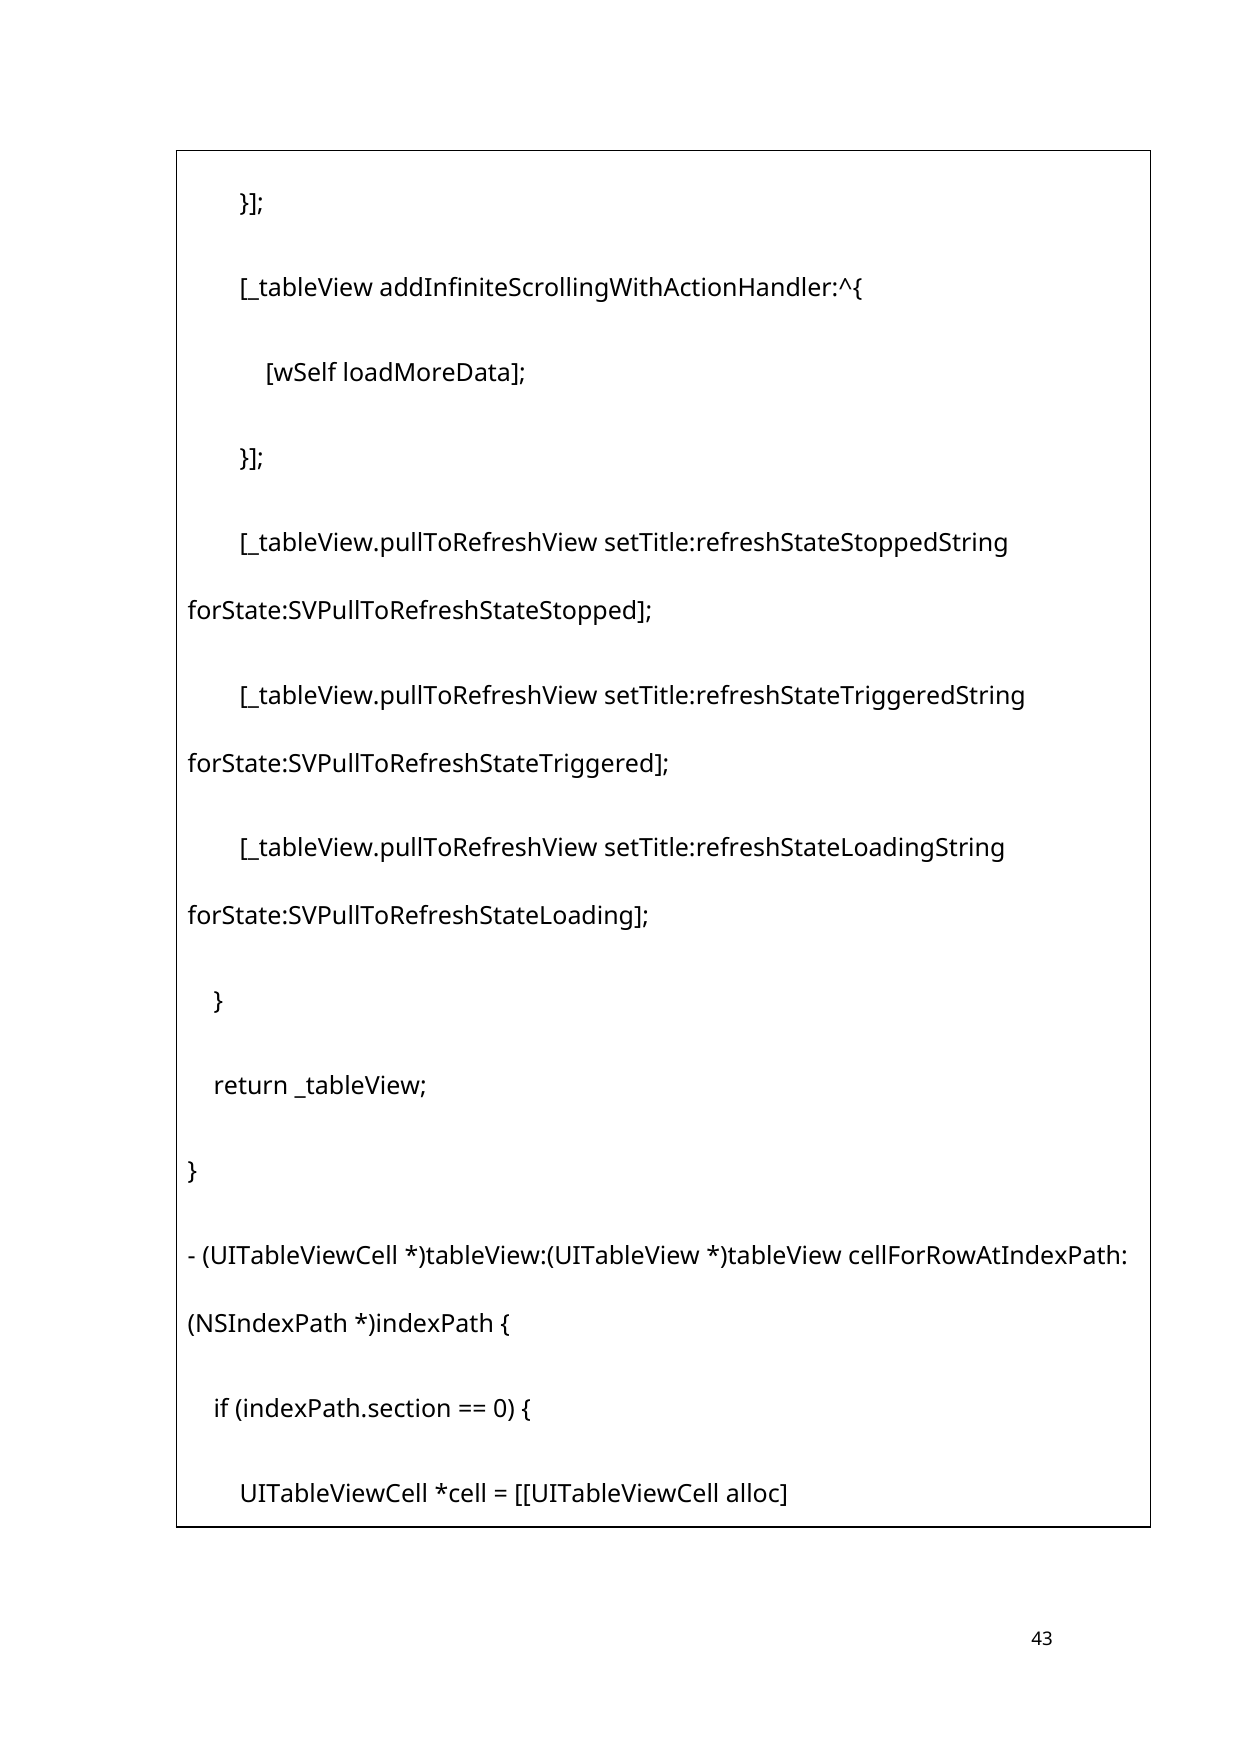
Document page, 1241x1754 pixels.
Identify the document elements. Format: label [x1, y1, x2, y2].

table_cell [177, 151, 1150, 1526]
